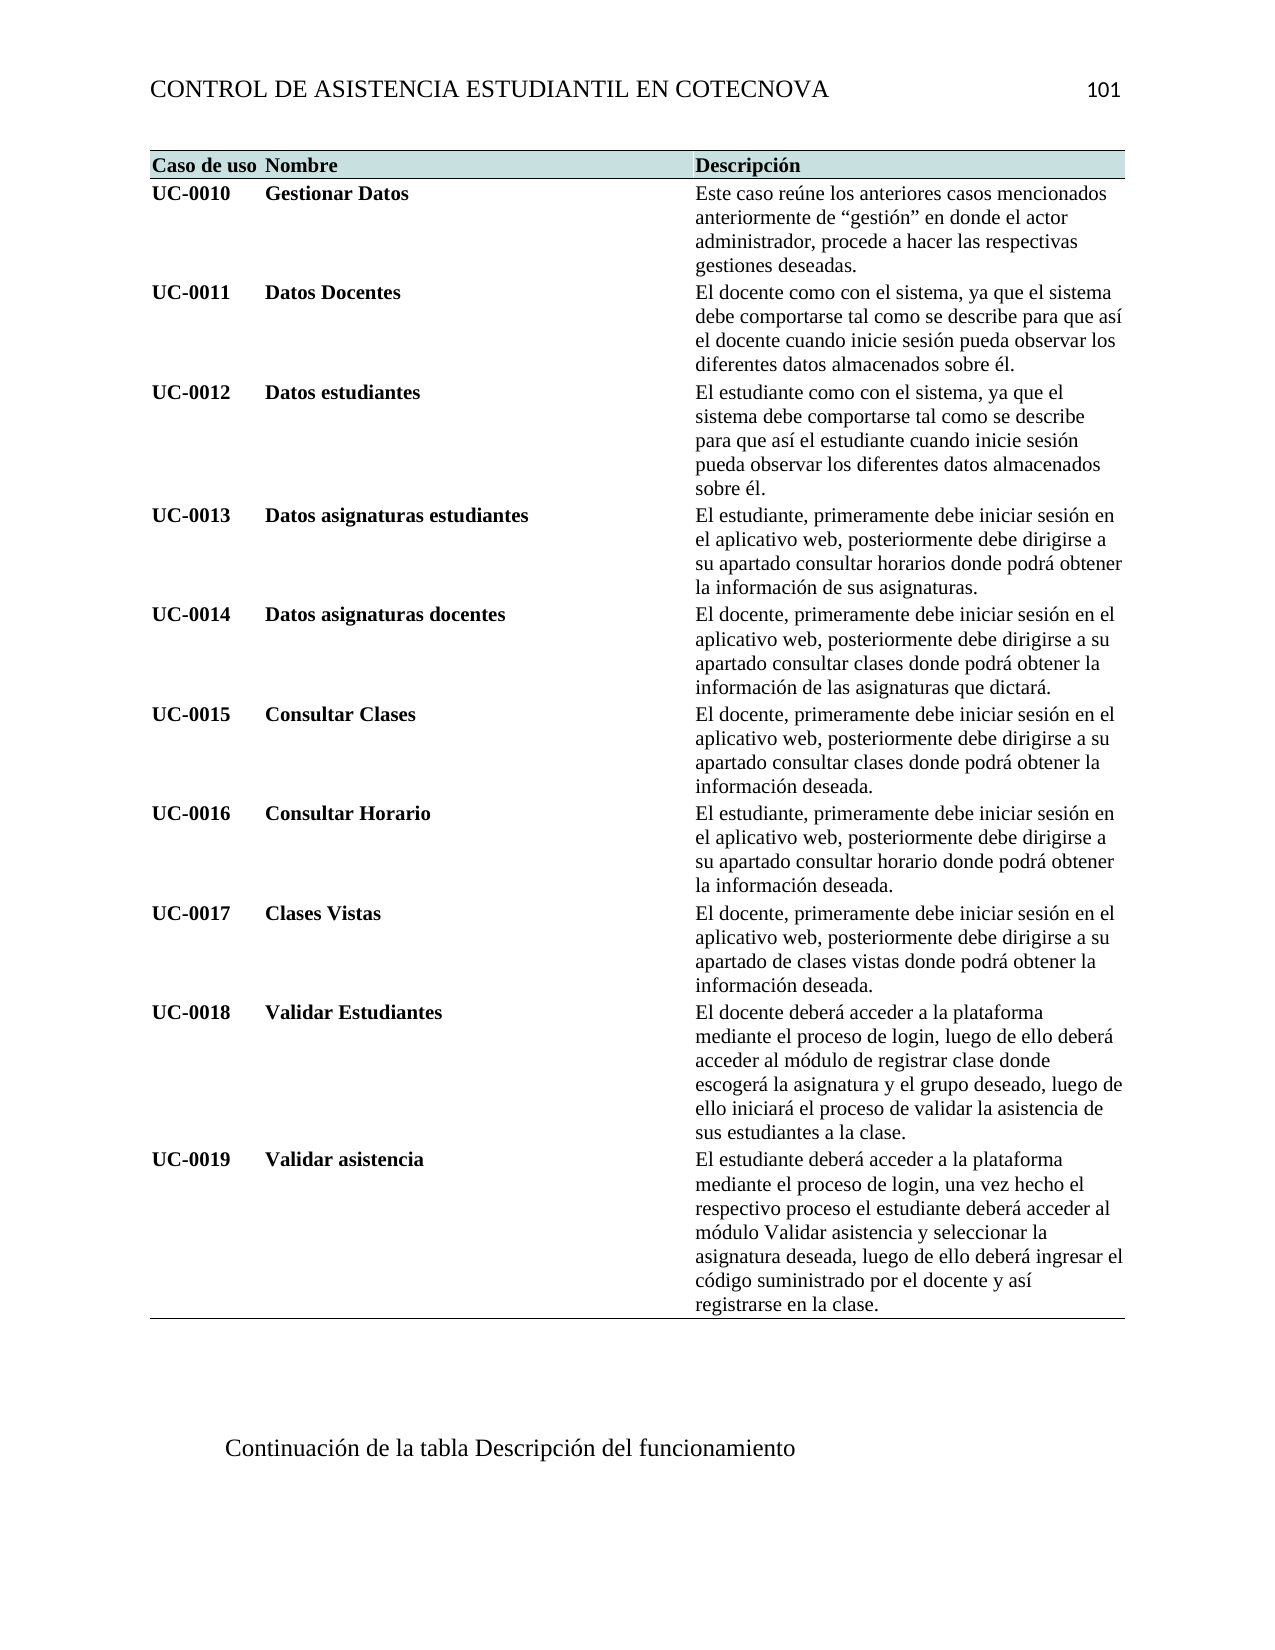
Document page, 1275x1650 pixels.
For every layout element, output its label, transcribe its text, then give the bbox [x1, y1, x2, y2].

text Continuación de la tabla Descripción del funcionamiento [150, 1433, 1125, 1462]
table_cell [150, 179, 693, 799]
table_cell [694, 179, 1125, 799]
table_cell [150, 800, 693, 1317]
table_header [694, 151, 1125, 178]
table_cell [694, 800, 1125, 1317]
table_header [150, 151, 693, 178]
